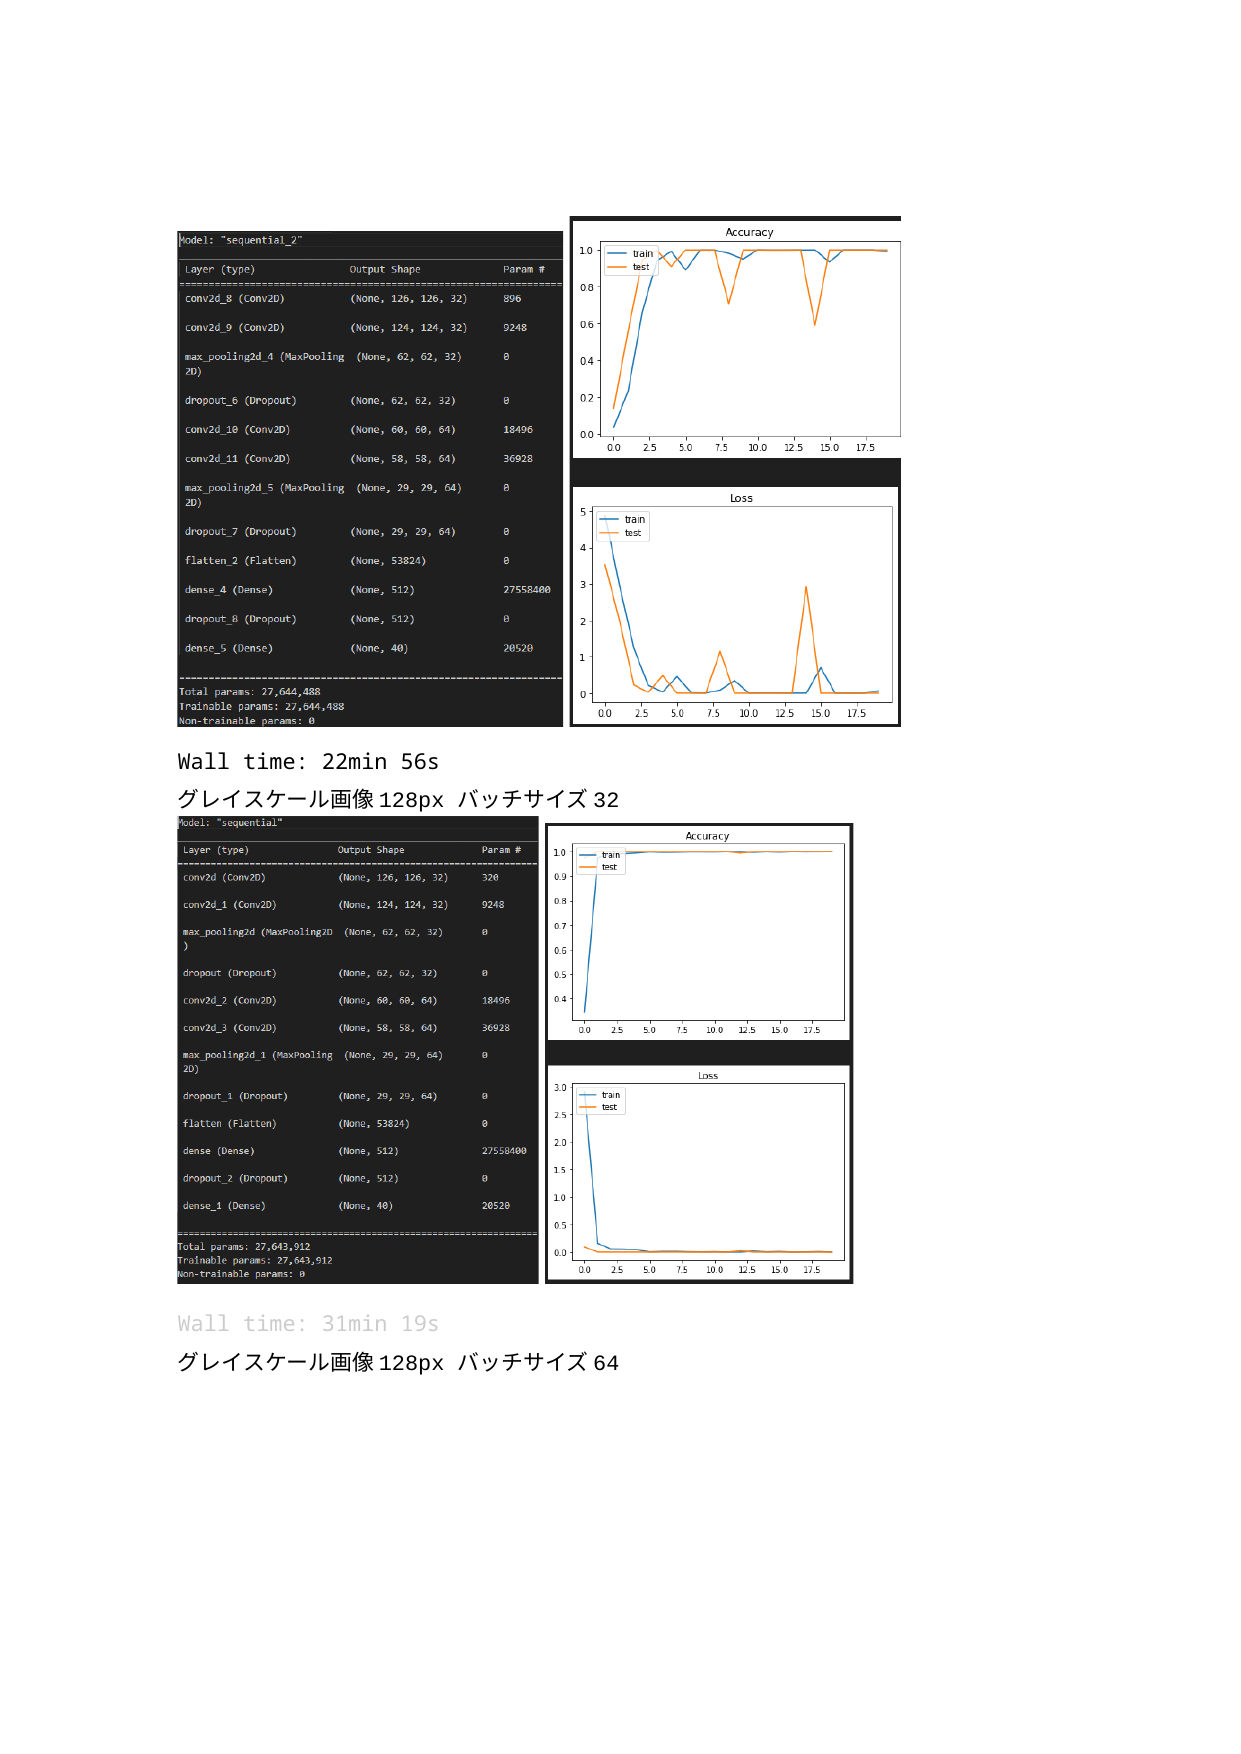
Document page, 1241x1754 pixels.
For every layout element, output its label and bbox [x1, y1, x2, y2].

picture [569, 216, 901, 727]
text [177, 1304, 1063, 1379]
picture [177, 231, 564, 727]
picture [177, 816, 539, 1284]
picture [545, 823, 854, 1284]
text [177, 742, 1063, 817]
